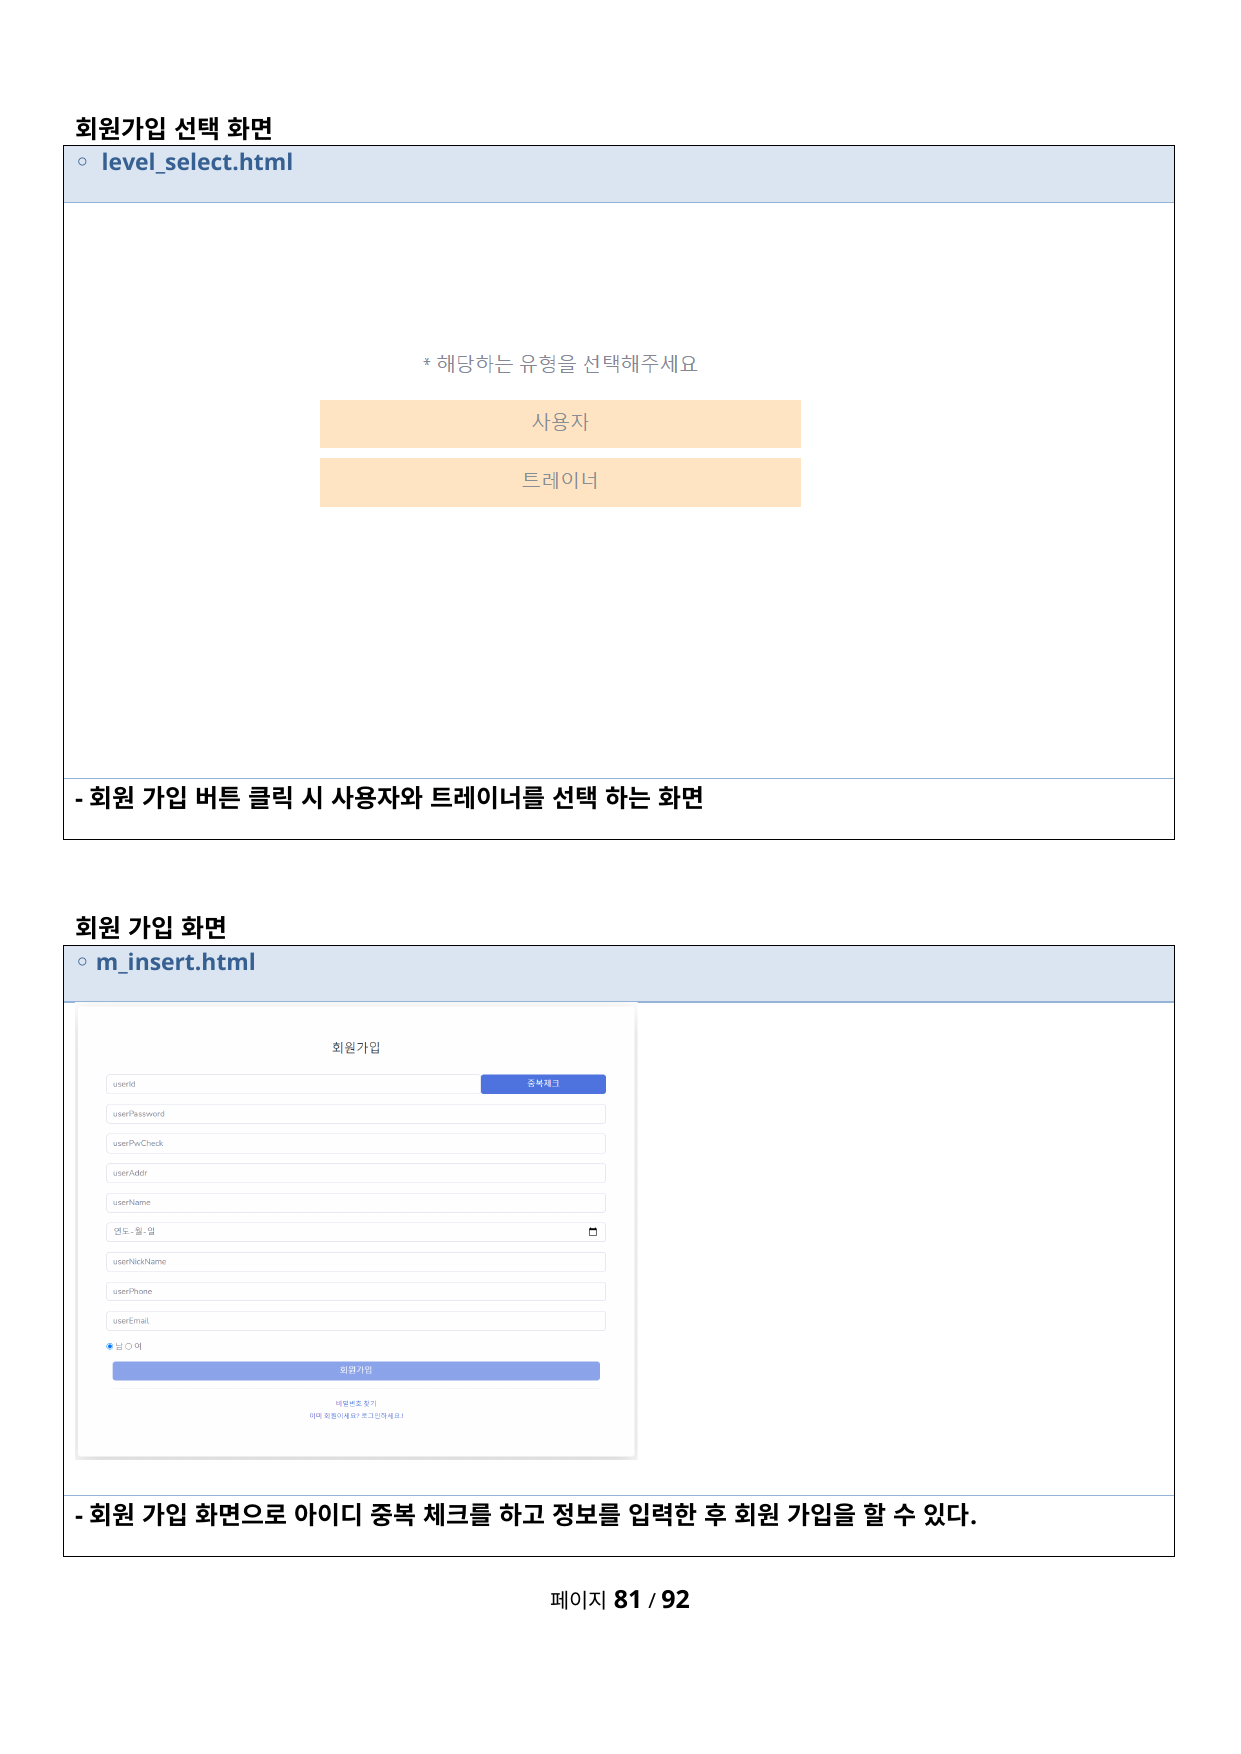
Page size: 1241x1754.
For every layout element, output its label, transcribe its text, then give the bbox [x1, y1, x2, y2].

picture [75, 203, 970, 681]
text 회원 가입 화면 [75, 908, 1165, 945]
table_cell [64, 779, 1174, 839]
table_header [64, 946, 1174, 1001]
text 회원가입 선택 화면 [75, 109, 1165, 145]
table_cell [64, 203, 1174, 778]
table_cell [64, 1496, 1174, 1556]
picture [75, 1002, 638, 1460]
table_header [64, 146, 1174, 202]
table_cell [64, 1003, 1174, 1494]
